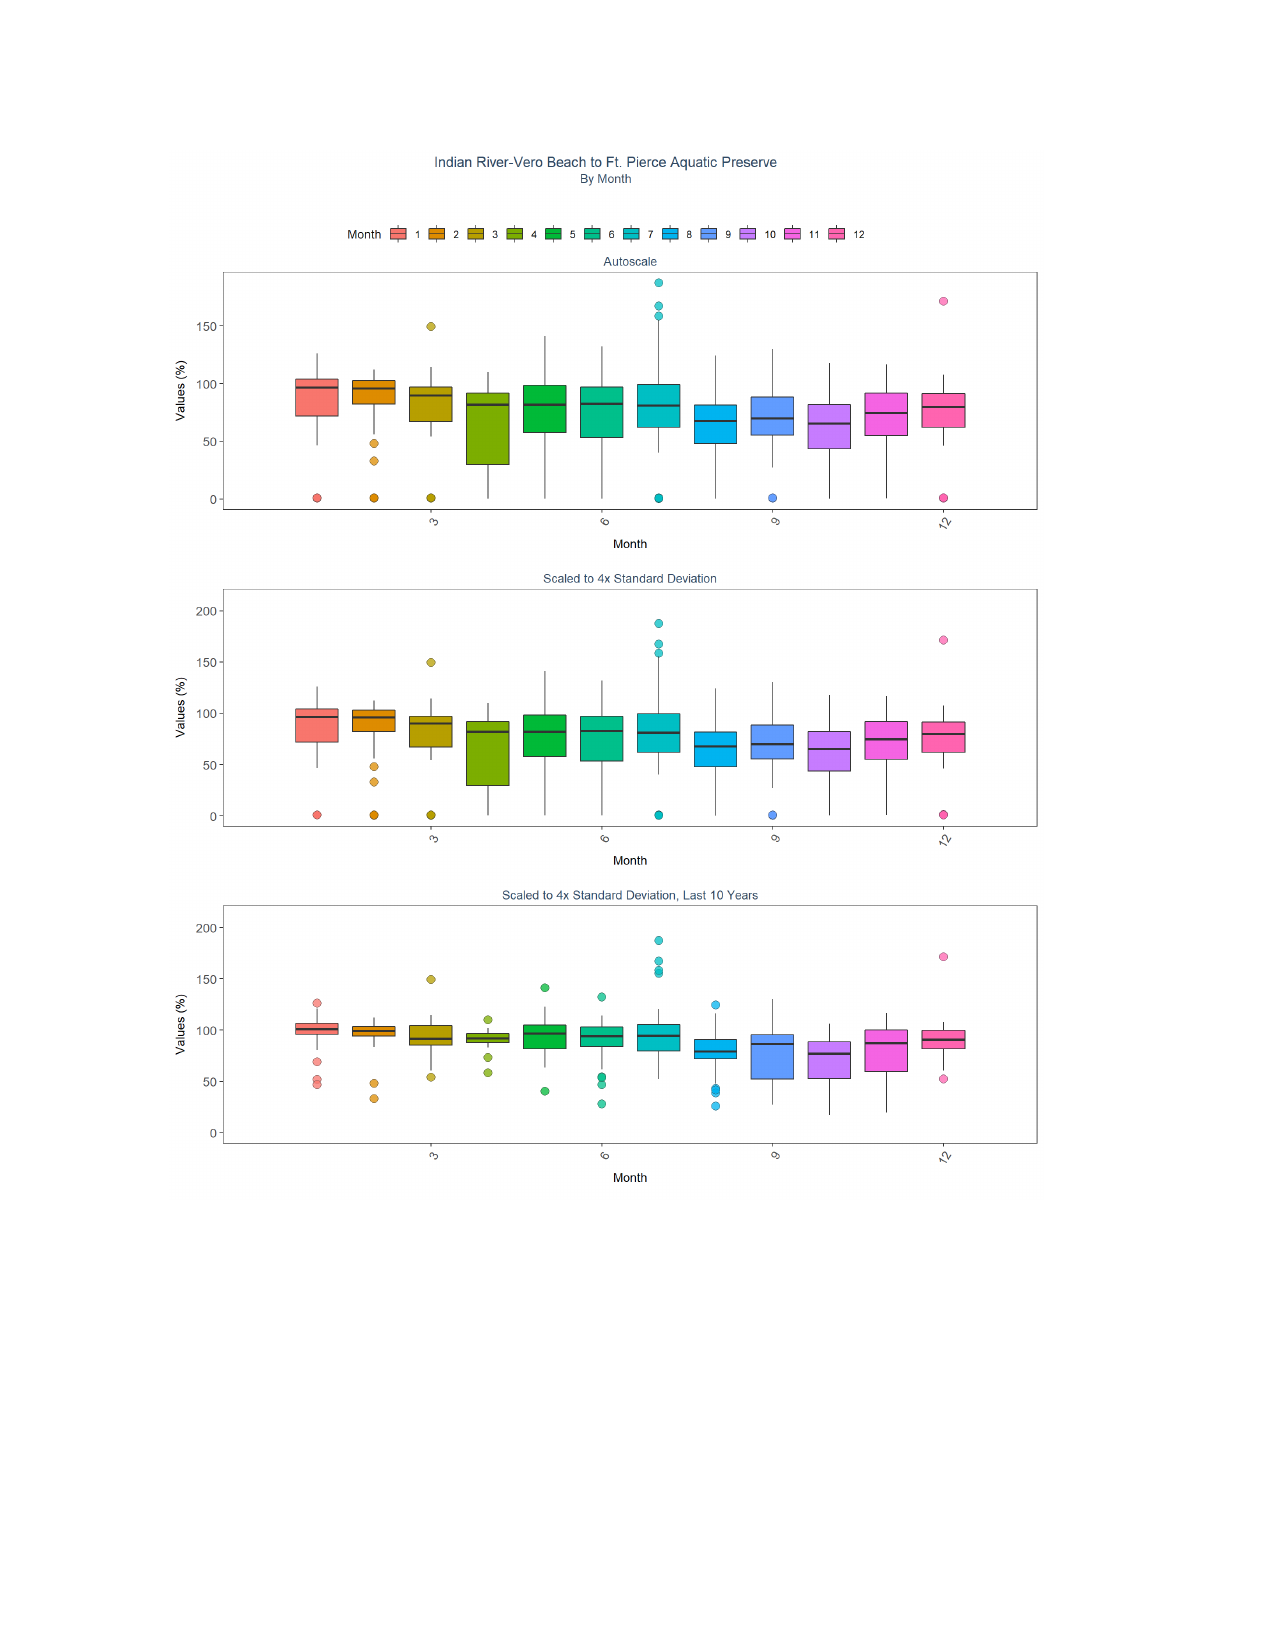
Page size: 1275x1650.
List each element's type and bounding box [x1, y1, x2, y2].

picture [168, 150, 1044, 1200]
